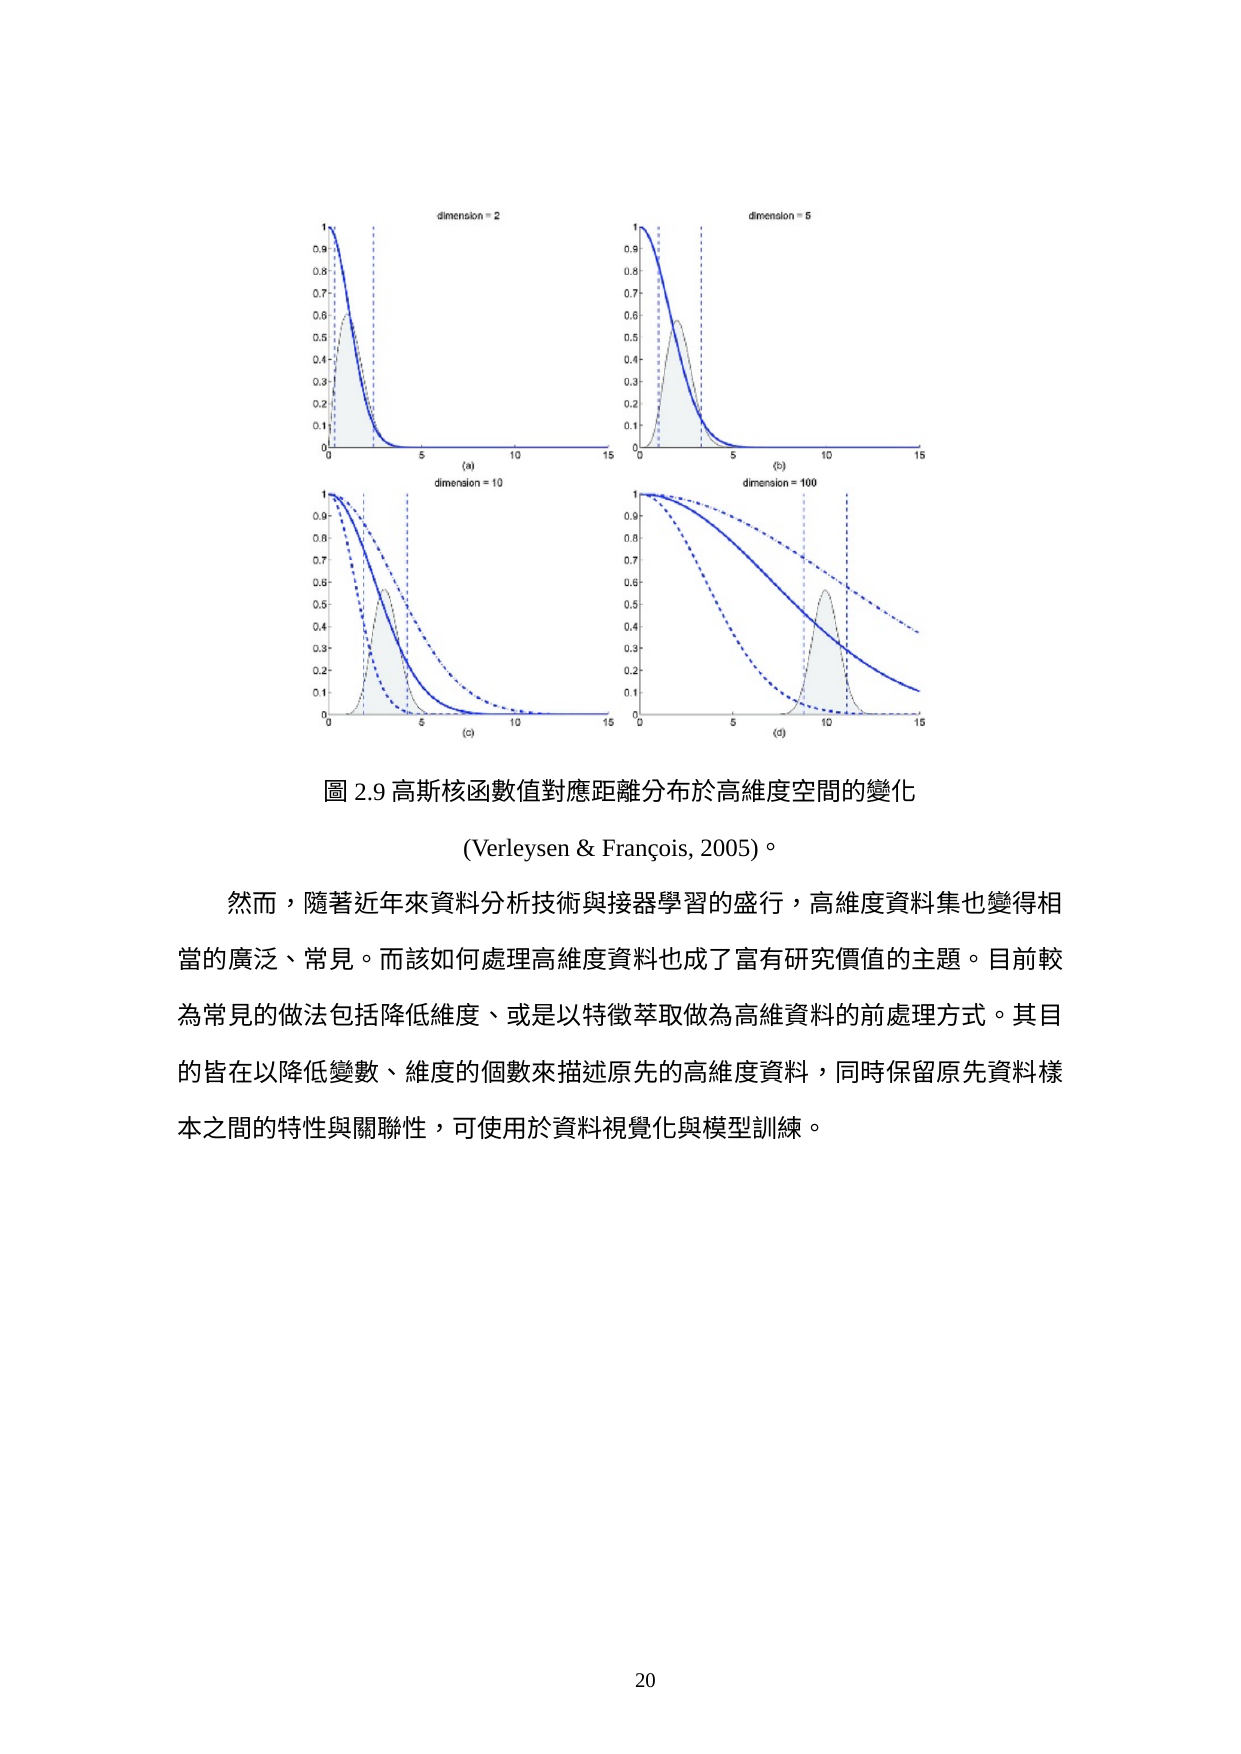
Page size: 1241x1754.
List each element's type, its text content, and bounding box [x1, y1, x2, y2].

text 然而，隨著近年來資料分析技術與接器學習的盛行，高維度資料集也變得相當的廣泛、常見。而該如何處理高維度資料也成了富有研究價值的主題。目前較為常見的做法包括降低維度、或是以特徵萃取做為高維資料的前處理方式。其目的皆在以降低變數、維度的個數來描述原先的高維度資料，同時保留原先資料樣本之間的特性與關聯性，可使用於資料視覺化與模型訓練。 [177, 883, 1063, 1145]
picture [206, 193, 1034, 755]
